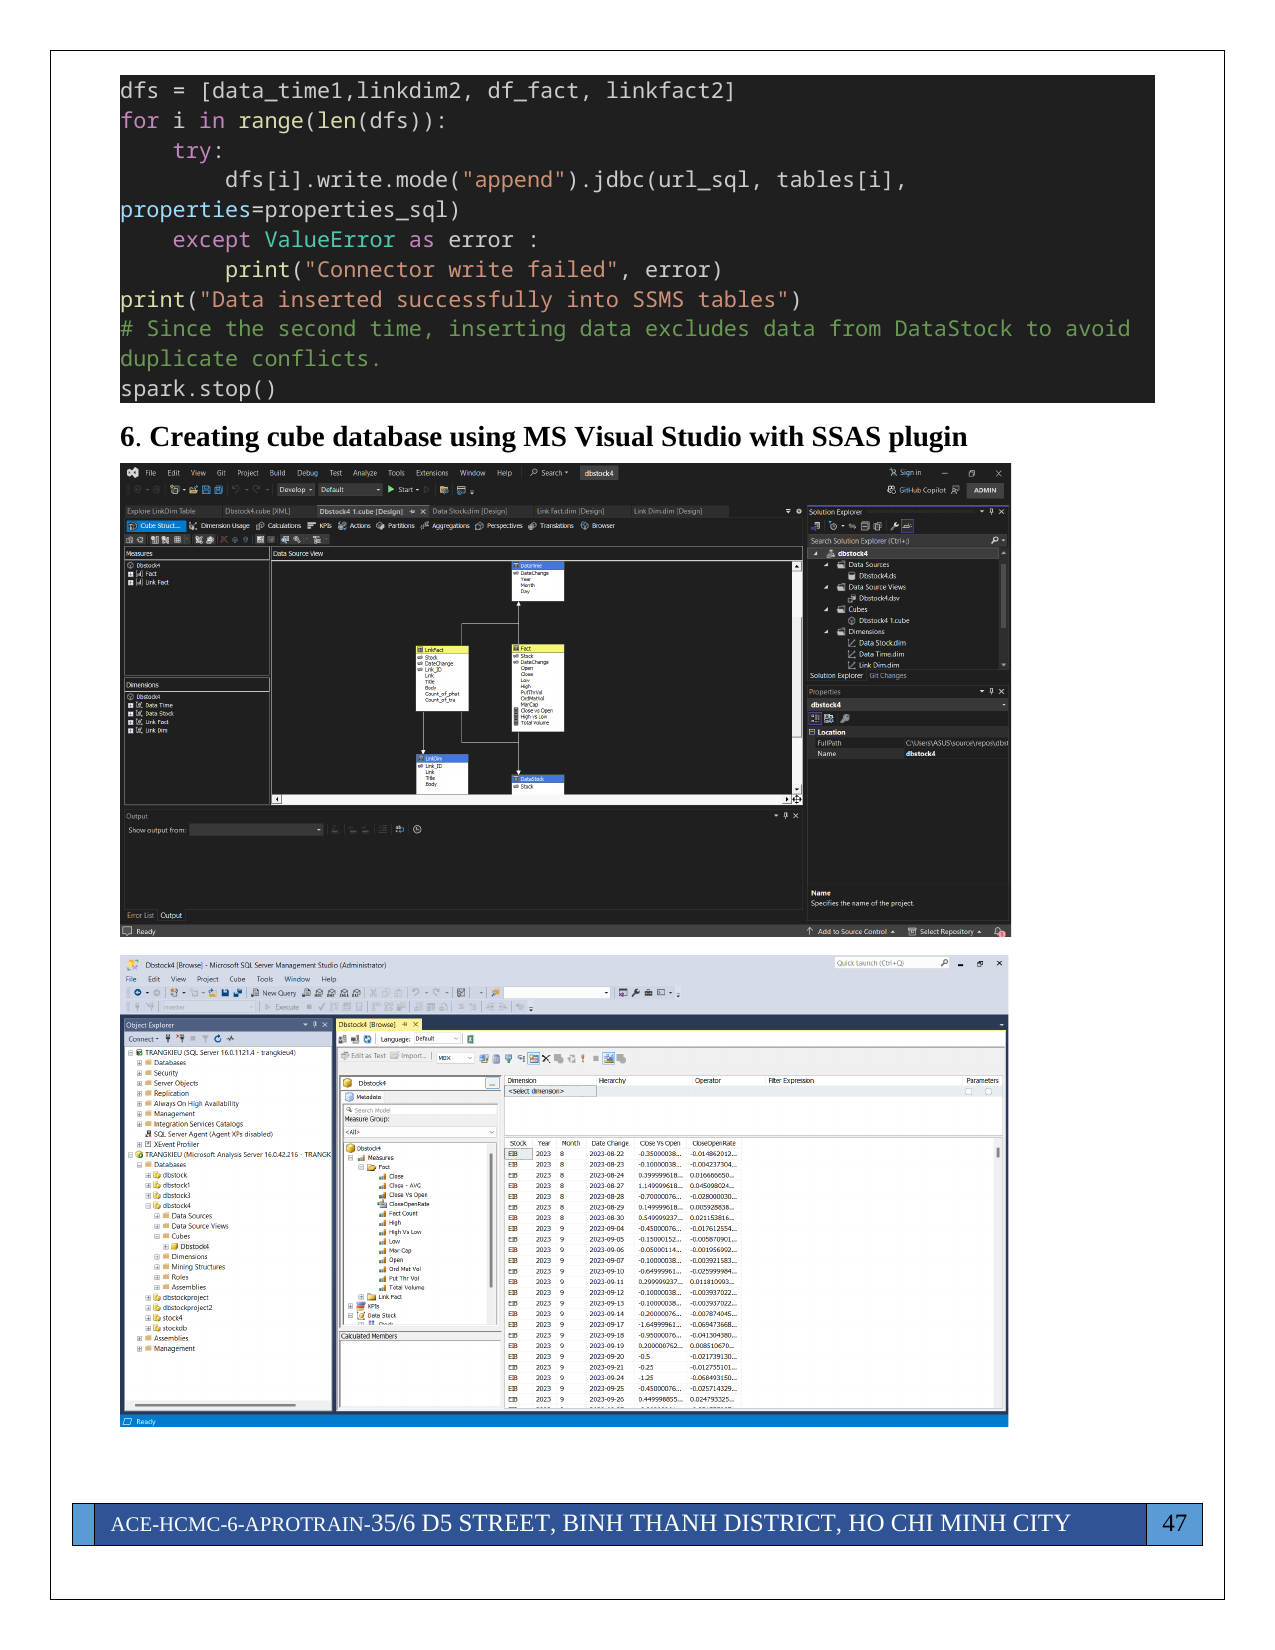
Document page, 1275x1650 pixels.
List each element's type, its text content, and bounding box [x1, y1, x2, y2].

text dfs = [data_time1,linkdim2, df_fact, linkfact2] [120, 75, 1155, 105]
text try: [120, 134, 1155, 164]
text dfs[i].write.mode("append").jdbc(url_sql, tables[i], properties=properties_sql) [120, 164, 1155, 224]
text print("Connector write failed", error) [120, 254, 1155, 283]
text spark.stop() [120, 373, 1155, 403]
text # Since the second time, inserting data excludes data from DataStock to avoid duplicate conflicts. [120, 313, 1155, 373]
picture [120, 955, 1009, 1427]
text for i in range(len(dfs)): [120, 105, 1155, 134]
picture [120, 463, 1012, 937]
subtitle 6. Creating cube database using MS Visual Studio with SSAS plugin [120, 419, 1155, 453]
text except ValueError as error : [120, 224, 1155, 254]
text print("Data inserted successfully into SSMS tables") [120, 283, 1155, 313]
